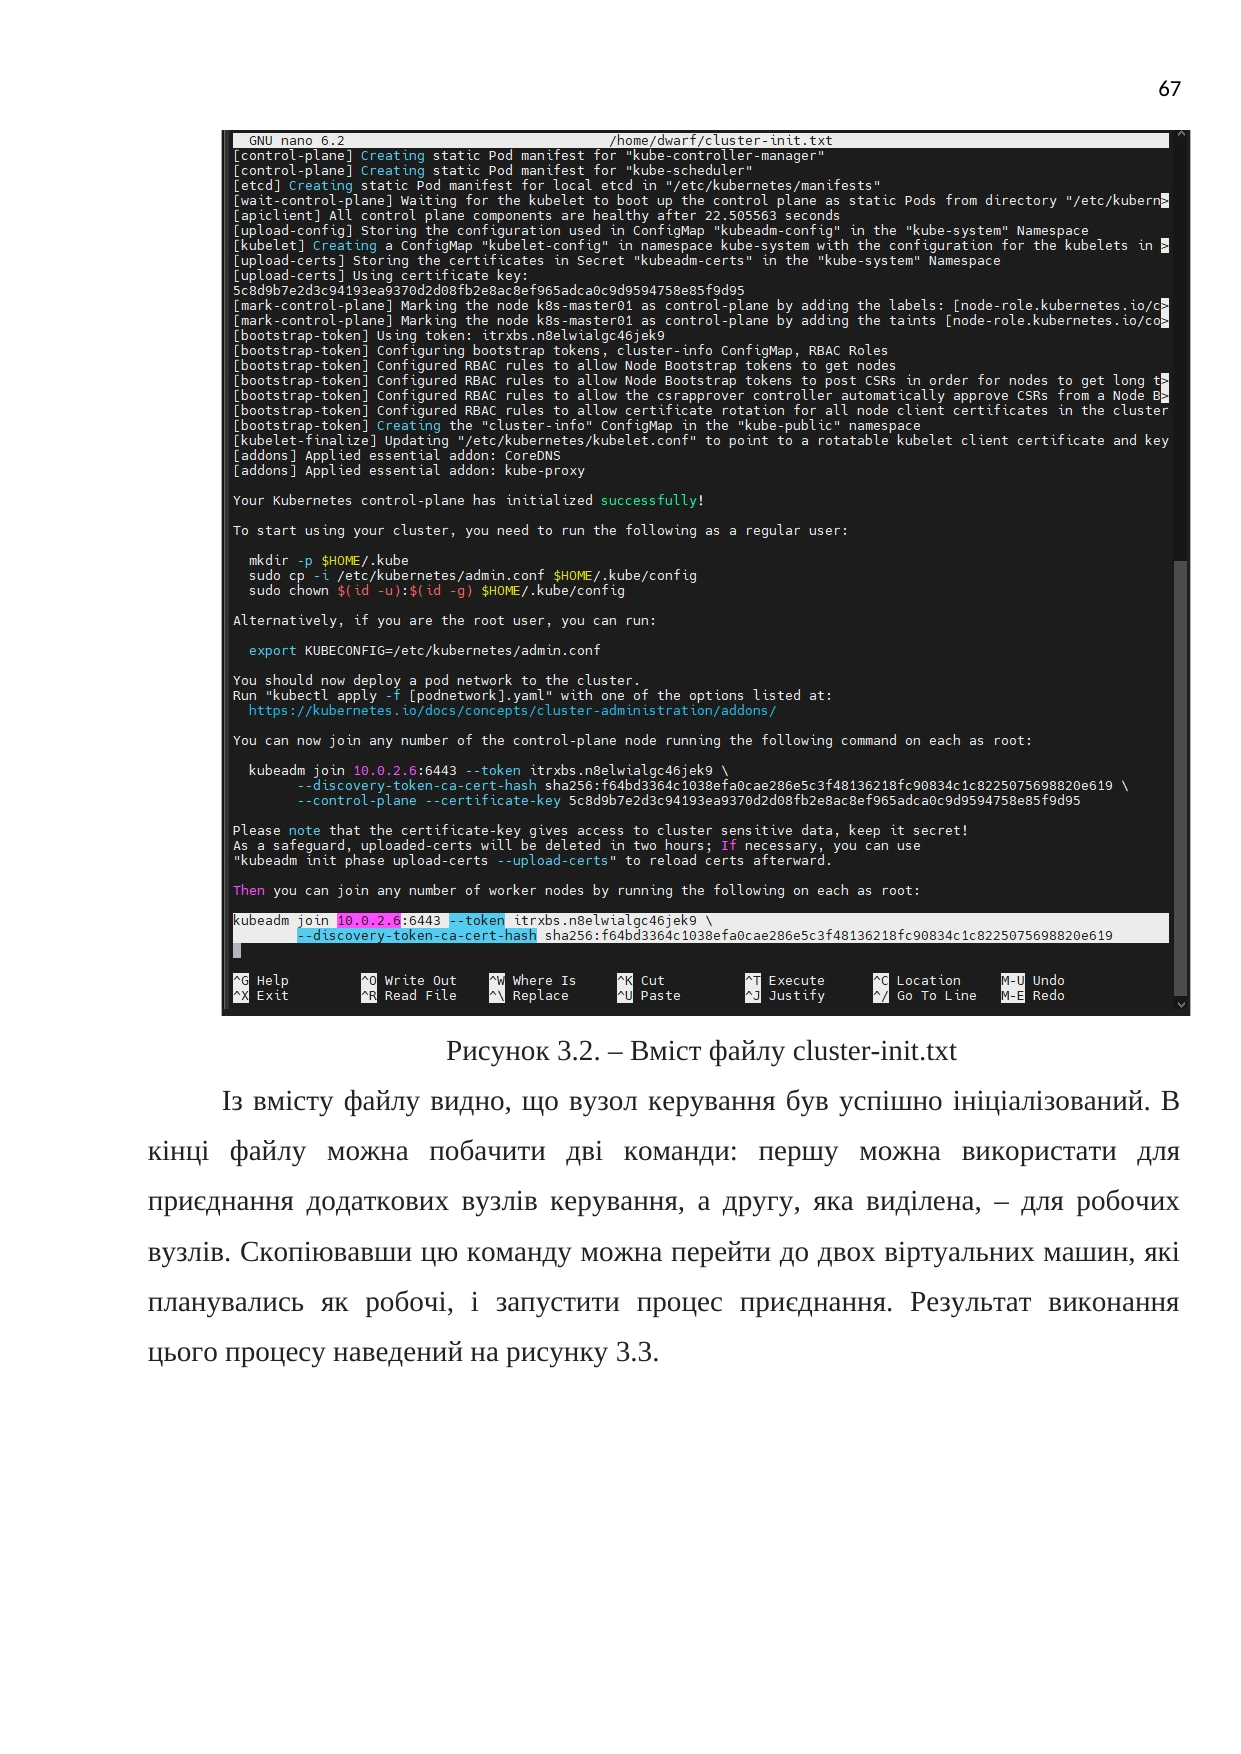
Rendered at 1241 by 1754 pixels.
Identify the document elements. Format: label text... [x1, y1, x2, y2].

text Із вмісту файлу видно, що вузол керування був успішно ініціалізований. В кінці файлу можна побачити дві команди: першу можна використати для приєднання додаткових вузлів керування, а другу, яка виділена, – для робочих вузлів. Скопіювавши цю команду можна перейти до двох віртуальних машин, які планувались як робочі, і запустити процес приєднання. Результат виконання цього процесу наведений на рисунку 3.3. [148, 1083, 1181, 1368]
picture [221, 130, 1191, 1016]
text Рисунок 3.2. – Вміст файлу cluster-init.txt [148, 1033, 1181, 1066]
